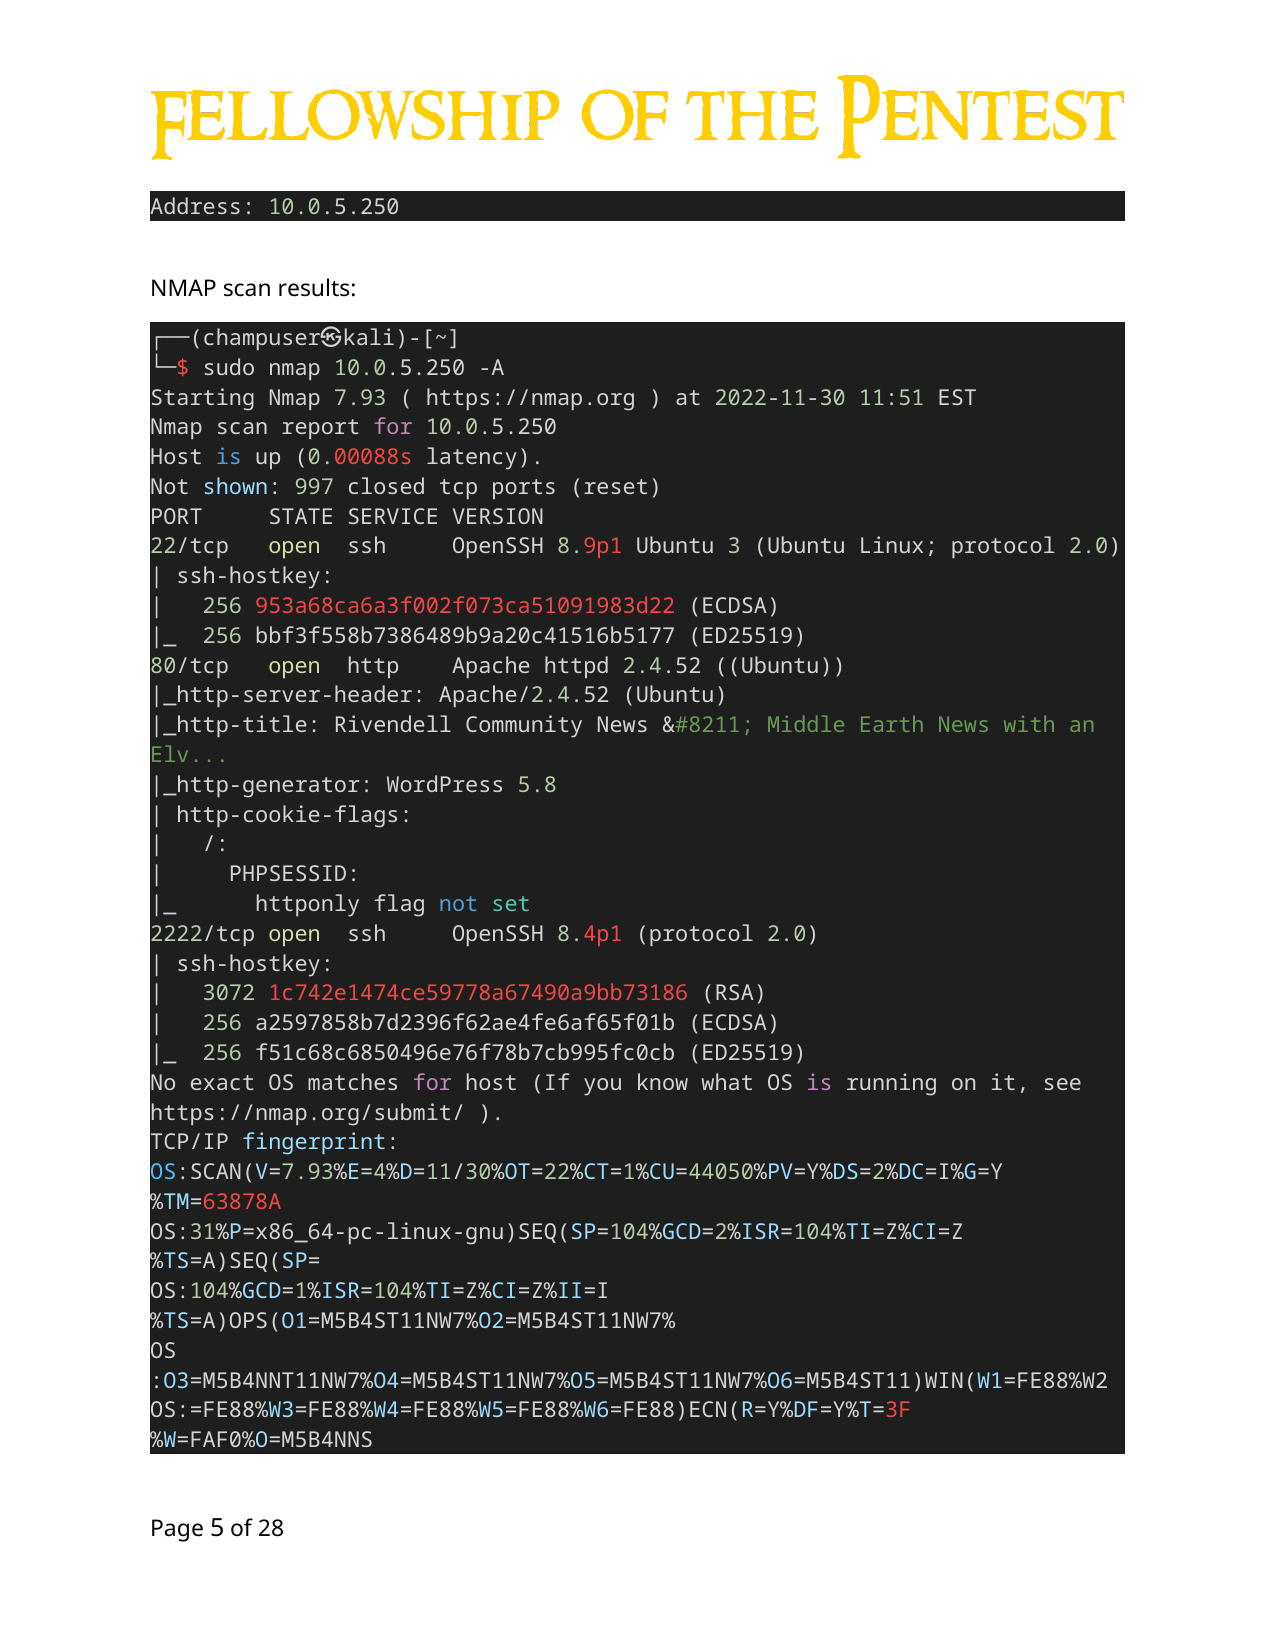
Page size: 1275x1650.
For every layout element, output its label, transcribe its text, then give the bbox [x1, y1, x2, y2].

text | 256 a2597858b7d2396f62ae4fe6af65f01b (ECDSA) [150, 1007, 1125, 1037]
text No exact OS matches for host (If you know what OS is running on it, see https://nmap.org/submit/ ). [150, 1067, 1125, 1126]
text 22/tcp open ssh OpenSSH 8.9p1 Ubuntu 3 (Ubuntu Linux; protocol 2.0) [150, 530, 1125, 560]
text 2222/tcp open ssh OpenSSH 8.4p1 (protocol 2.0) [150, 918, 1125, 947]
text Nmap scan report for 10.0.5.250 [150, 411, 1125, 441]
text | ssh-hostkey: [150, 947, 1125, 977]
text ┌──(champuser㉿kali)-[~] [150, 322, 1125, 352]
text |_http-server-header: Apache/2.4.52 (Ubuntu) [150, 679, 1125, 709]
text |_ 256 f51c68c6850496e76f78b7cb995fc0cb (ED25519) [150, 1037, 1125, 1067]
text PORT STATE SERVICE VERSION [150, 501, 1125, 530]
text Host is up (0.00088s latency). [150, 441, 1125, 471]
text OS:SCAN(V=7.93%E=4%D=11/30%OT=22%CT=1%CU=44050%PV=Y%DS=2%DC=I%G=Y%TM=63878A [150, 1156, 1125, 1216]
text | ssh-hostkey: [150, 560, 1125, 590]
text |_http-generator: WordPress 5.8 [150, 769, 1125, 798]
text └─$ sudo nmap 10.0.5.250 -A [150, 352, 1125, 381]
text |_ 256 bbf3f558b7386489b9a20c41516b5177 (ED25519) [150, 620, 1125, 649]
text Starting Nmap 7.93 ( https://nmap.org ) at 2022-11-30 11:51 EST [150, 381, 1125, 411]
text 80/tcp open http Apache httpd 2.4.52 ((Ubuntu)) [150, 649, 1125, 679]
text | 256 953a68ca6a3f002f073ca51091983d22 (ECDSA) [150, 590, 1125, 620]
text |_http-title: Rivendell Community News &#8211; Middle Earth News with an Elv... [150, 709, 1125, 769]
text Not shown: 997 closed tcp ports (reset) [150, 471, 1125, 501]
text TCP/IP fingerprint: [150, 1126, 1125, 1156]
text | /: [150, 828, 1125, 858]
text Address: 10.0.5.250 [150, 191, 1125, 221]
text OS:104%GCD=1%ISR=104%TI=Z%CI=Z%II=I%TS=A)OPS(O1=M5B4ST11NW7%O2=M5B4ST11NW7% [150, 1275, 1125, 1335]
text | PHPSESSID: [150, 858, 1125, 888]
text |_ httponly flag not set [150, 888, 1125, 918]
text OS:31%P=x86_64-pc-linux-gnu)SEQ(SP=104%GCD=2%ISR=104%TI=Z%CI=Z%TS=A)SEQ(SP= [150, 1216, 1125, 1275]
picture [150, 75, 1124, 160]
text OS:=FE88%W3=FE88%W4=FE88%W5=FE88%W6=FE88)ECN(R=Y%DF=Y%T=3F%W=FAF0%O=M5B4NNS [150, 1394, 1125, 1454]
text | http-cookie-flags: [150, 798, 1125, 828]
text NMAP scan results: [150, 271, 1125, 303]
text | 3072 1c742e1474ce59778a67490a9bb73186 (RSA) [150, 977, 1125, 1007]
text OS:O3=M5B4NNT11NW7%O4=M5B4ST11NW7%O5=M5B4ST11NW7%O6=M5B4ST11)WIN(W1=FE88%W2 [150, 1335, 1125, 1394]
